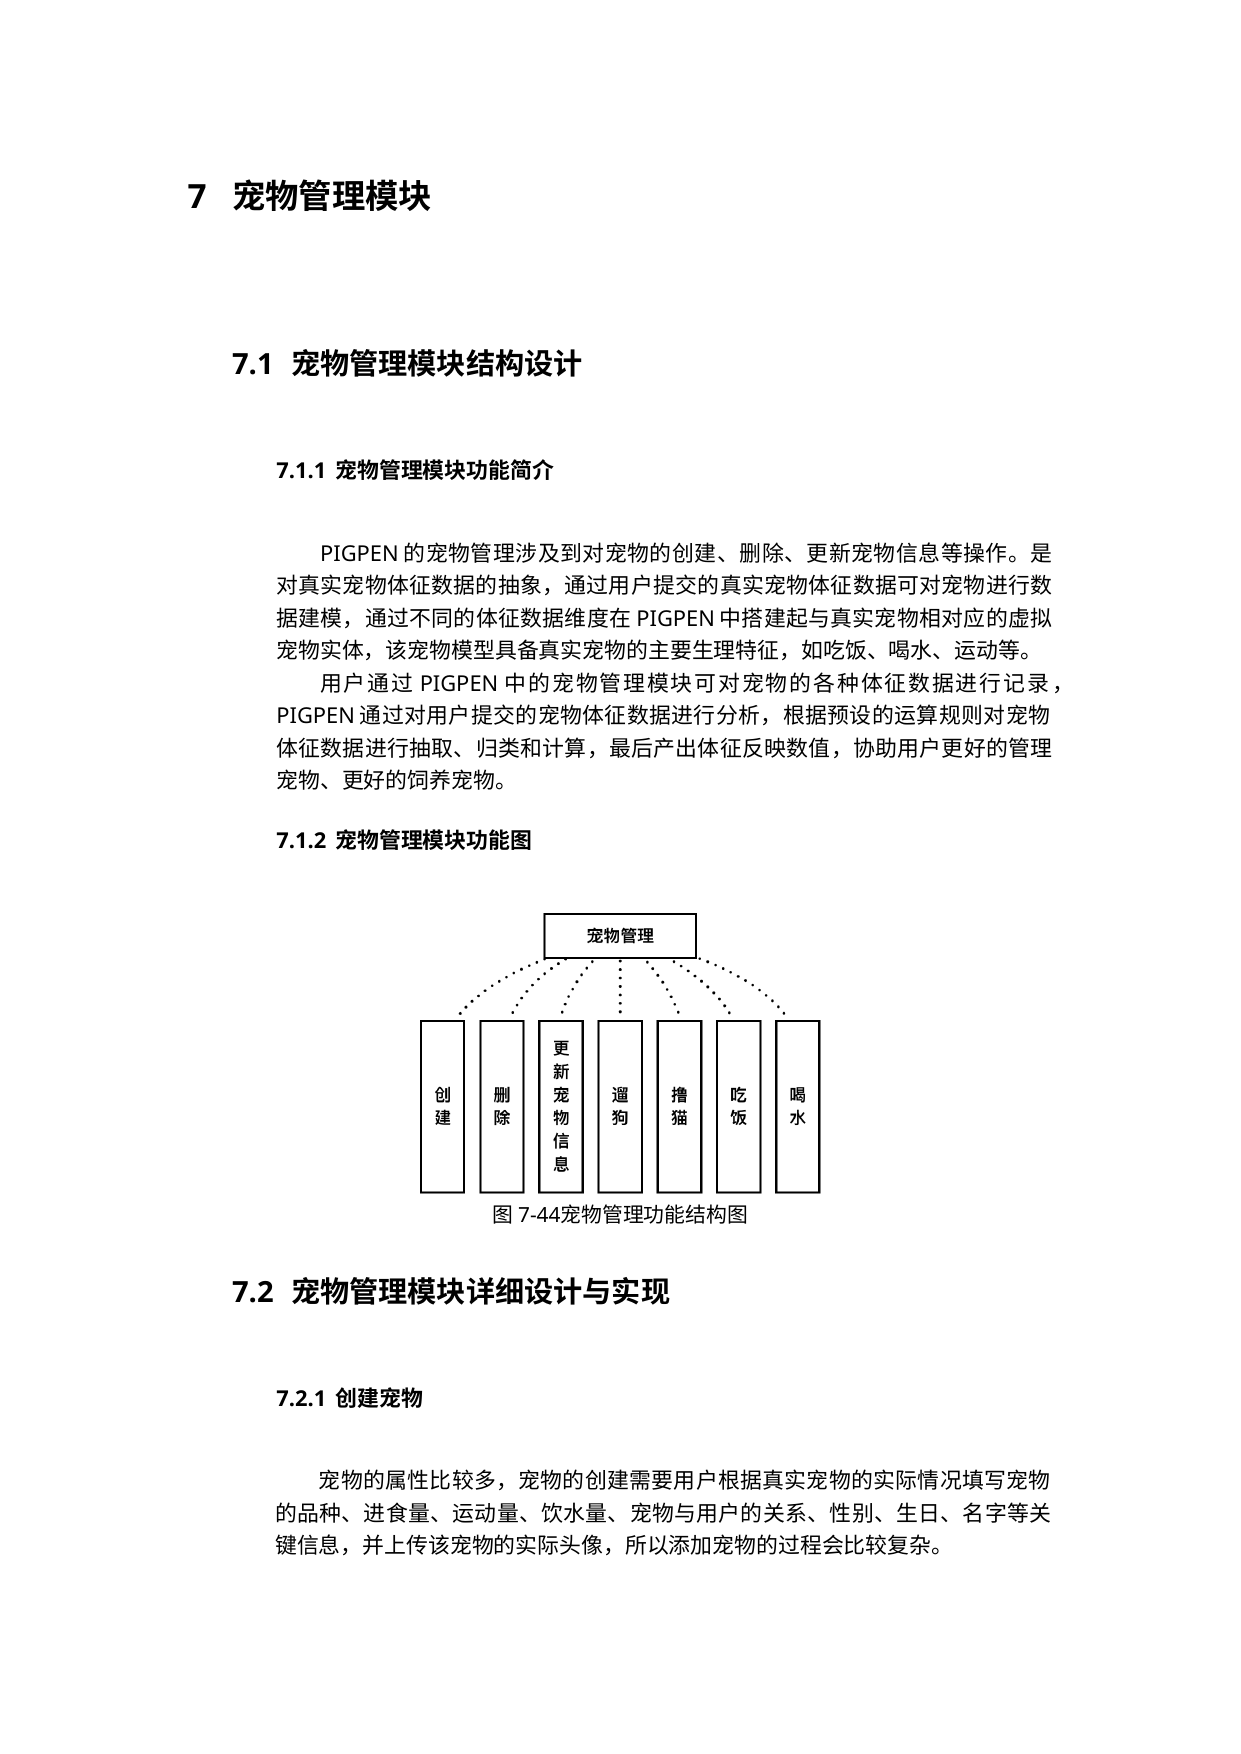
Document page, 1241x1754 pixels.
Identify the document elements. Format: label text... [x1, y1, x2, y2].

subtitle 宠物管理模块功能图 [276, 822, 1053, 855]
subtitle 宠物管理模块结构设计 [232, 329, 1053, 394]
subtitle 宠物管理模块 [187, 162, 1053, 227]
text PIGPEN的宠物管理涉及到对宠物的创建、删除、更新宠物信息等操作。是对真实宠物体征数据的抽象，通过用户提交的真实宠物体征数据可对宠物进行数据建模，通过不同的体征数据维度在PIGPEN中搭建起与真实宠物相对应的虚拟宠物实体，该宠物模型具备真实宠物的主要生理特征，如吃饭、喝水、运动等。 [276, 535, 1053, 665]
subtitle 宠物管理模块功能简介 [276, 453, 1053, 485]
text 用户通过PIGPEN中的宠物管理模块可对宠物的各种体征数据进行记录，PIGPEN通过对用户提交的宠物体征数据进行分析，根据预设的运算规则对宠物体征数据进行抽取、归类和计算，最后产出体征反映数值，协助用户更好的管理宠物、更好的饲养宠物。 [276, 665, 1053, 795]
subtitle 创建宠物 [276, 1380, 1053, 1413]
text 宠物的属性比较多，宠物的创建需要用户根据真实宠物的实际情况填写宠物的品种、进食量、运动量、饮水量、宠物与用户的关系、性别、生日、名字等关键信息，并上传该宠物的实际头像，所以添加宠物的过程会比较复杂。 [275, 1463, 1053, 1560]
picture [416, 905, 824, 1197]
subtitle 宠物管理模块详细设计与实现 [232, 1257, 1053, 1322]
